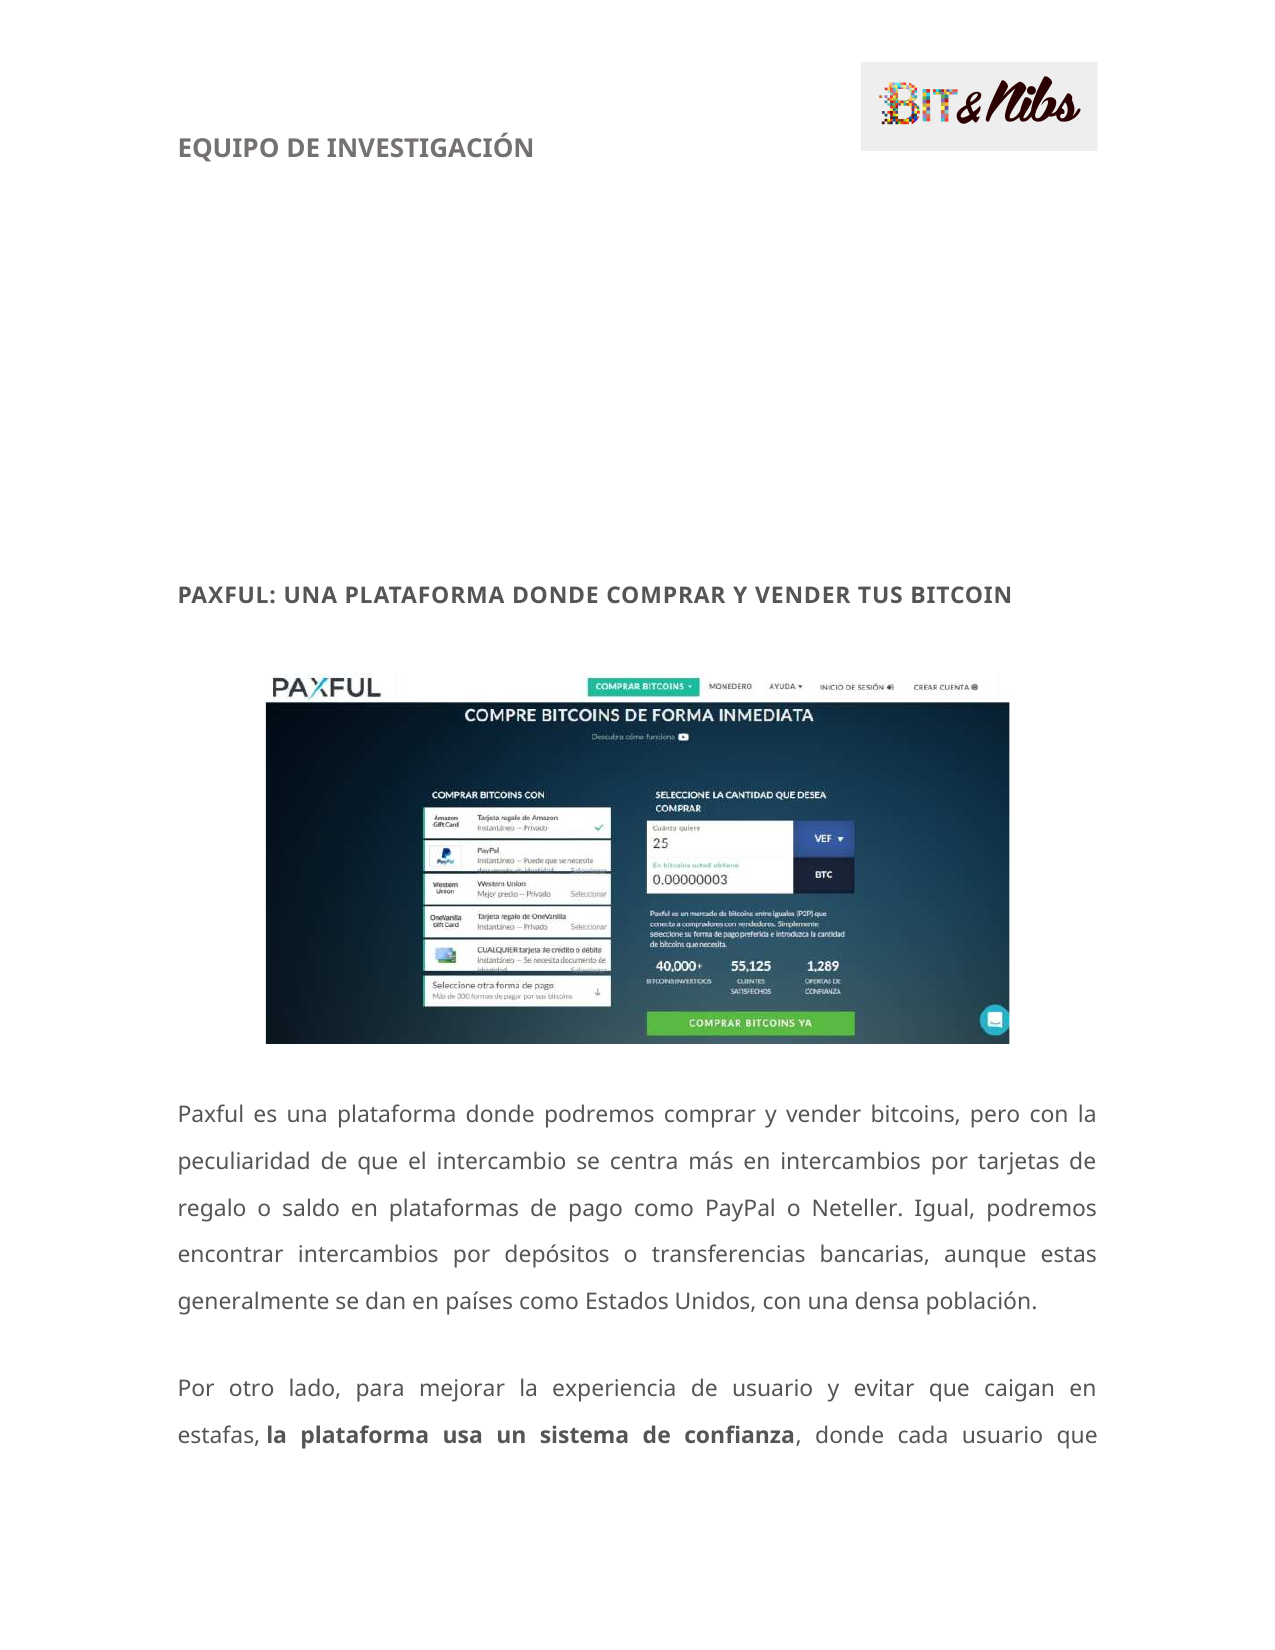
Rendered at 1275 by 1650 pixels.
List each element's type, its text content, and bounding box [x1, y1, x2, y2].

subtitle PAXFUL: UNA PLATAFORMA DONDE COMPRAR Y VENDER TUS BITCOIN [177, 579, 1098, 611]
text Paxful es una plataforma donde podremos comprar y vender bitcoins, pero con la peculiaridad de que el intercambio se centra más en intercambios por tarjetas de regalo o saldo en plataformas de pago como PayPal o Neteller. Igual, podremos encontrar intercambios por depósitos o transferencias bancarias, aunque estas generalmente se dan en países como Estados Unidos, con una densa población. [177, 1098, 1098, 1316]
picture [265, 673, 1010, 1044]
picture [860, 62, 1098, 151]
